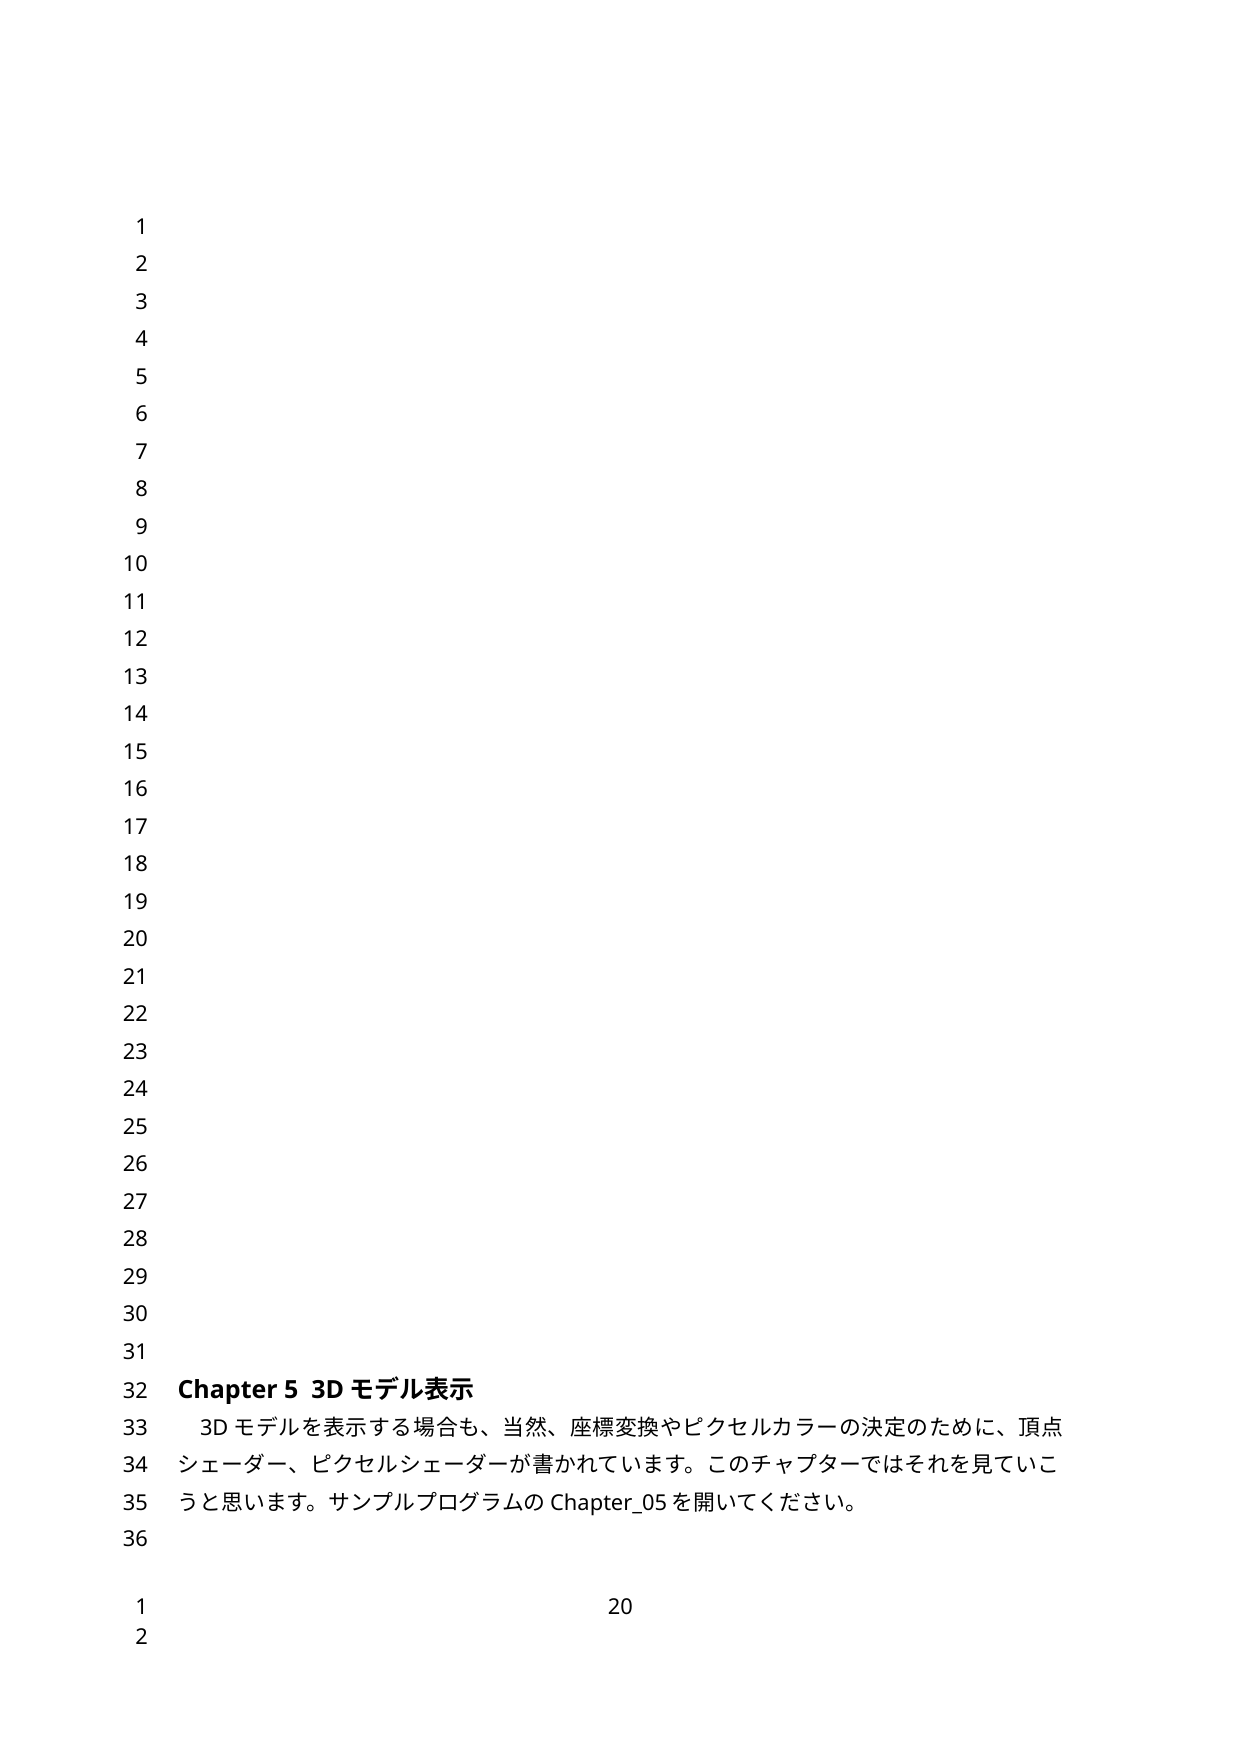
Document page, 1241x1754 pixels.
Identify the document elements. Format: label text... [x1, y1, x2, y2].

subtitle Chapter 5 3Dモデル表示 [177, 1369, 1063, 1407]
text 3Dモデルを表示する場合も、当然、座標変換やピクセルカラーの決定のために、頂点シェーダー、ピクセルシェーダーが書かれています。このチャプターではそれを見ていこうと思います。サンプルプログラムのChapter_05を開いてください。 [177, 1407, 1063, 1519]
